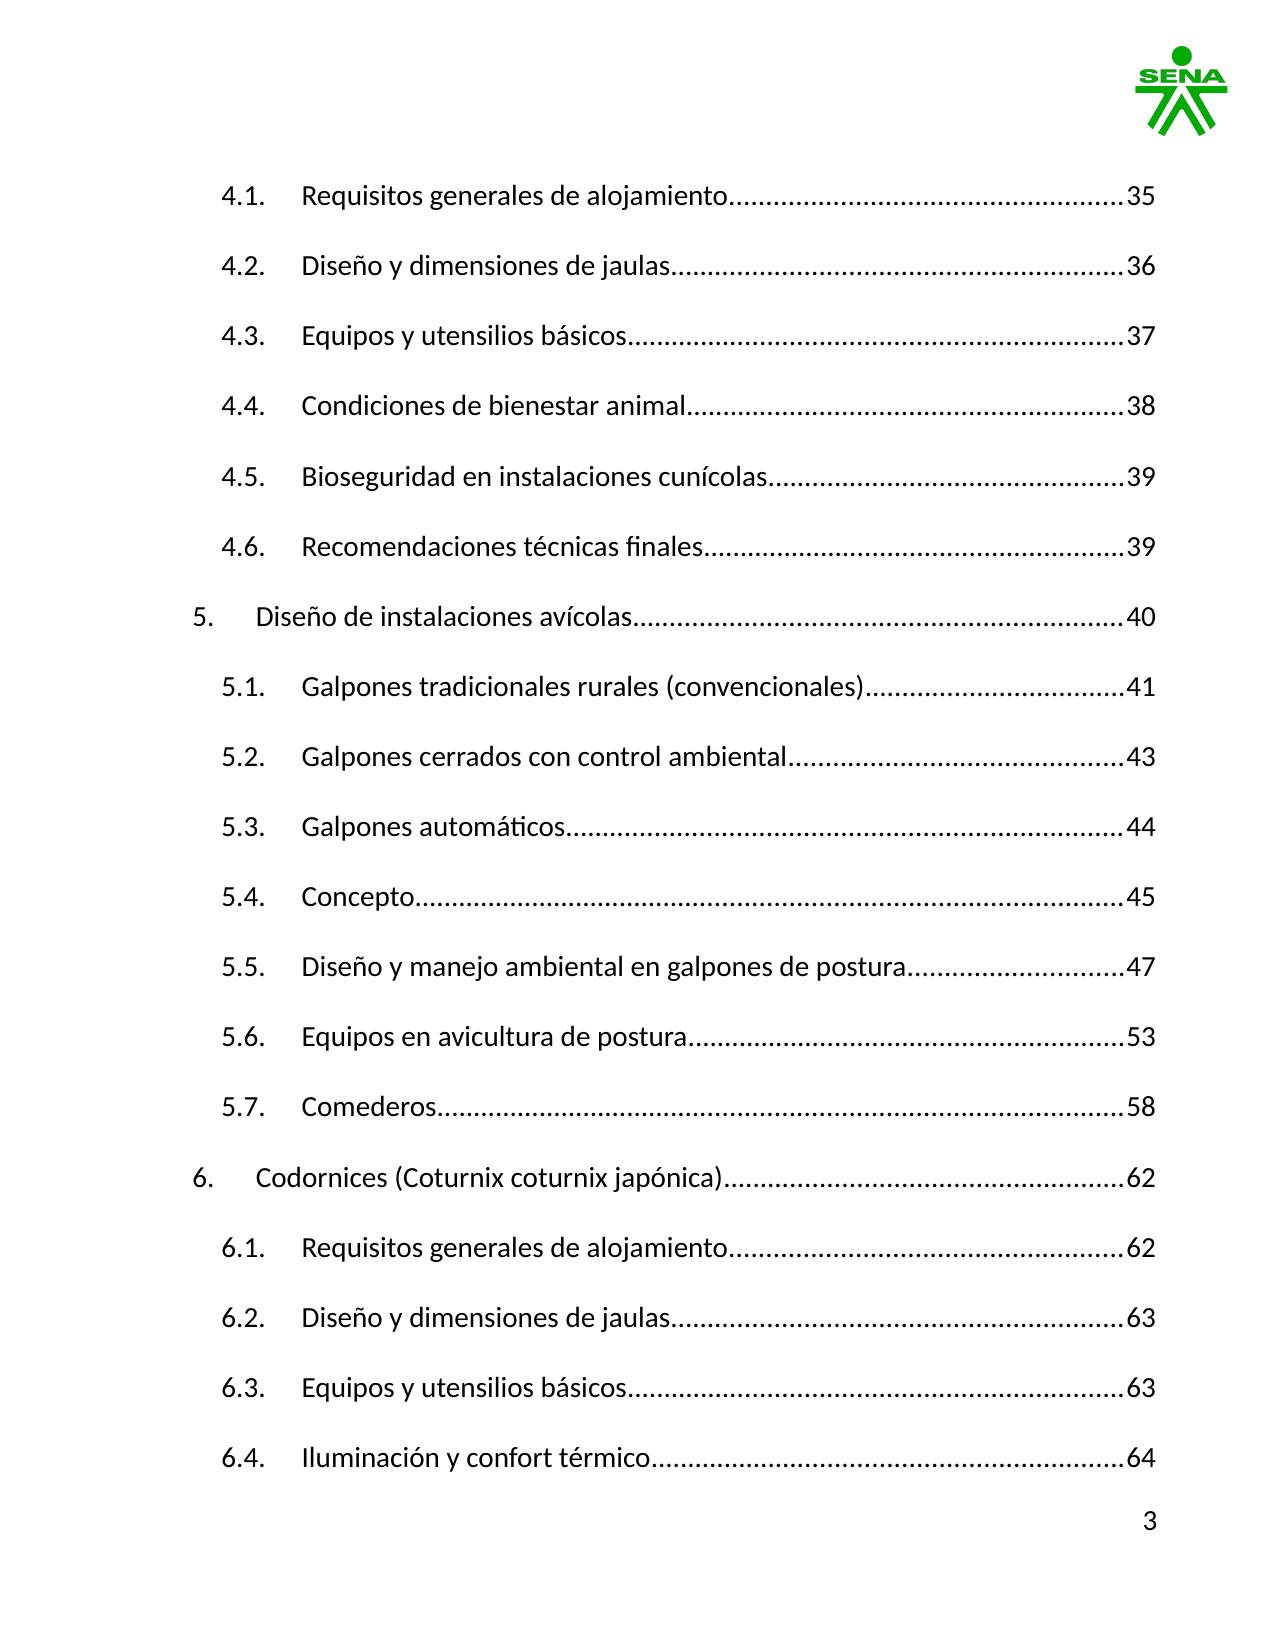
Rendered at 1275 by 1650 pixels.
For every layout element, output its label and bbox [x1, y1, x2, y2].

picture [1135, 46, 1228, 136]
